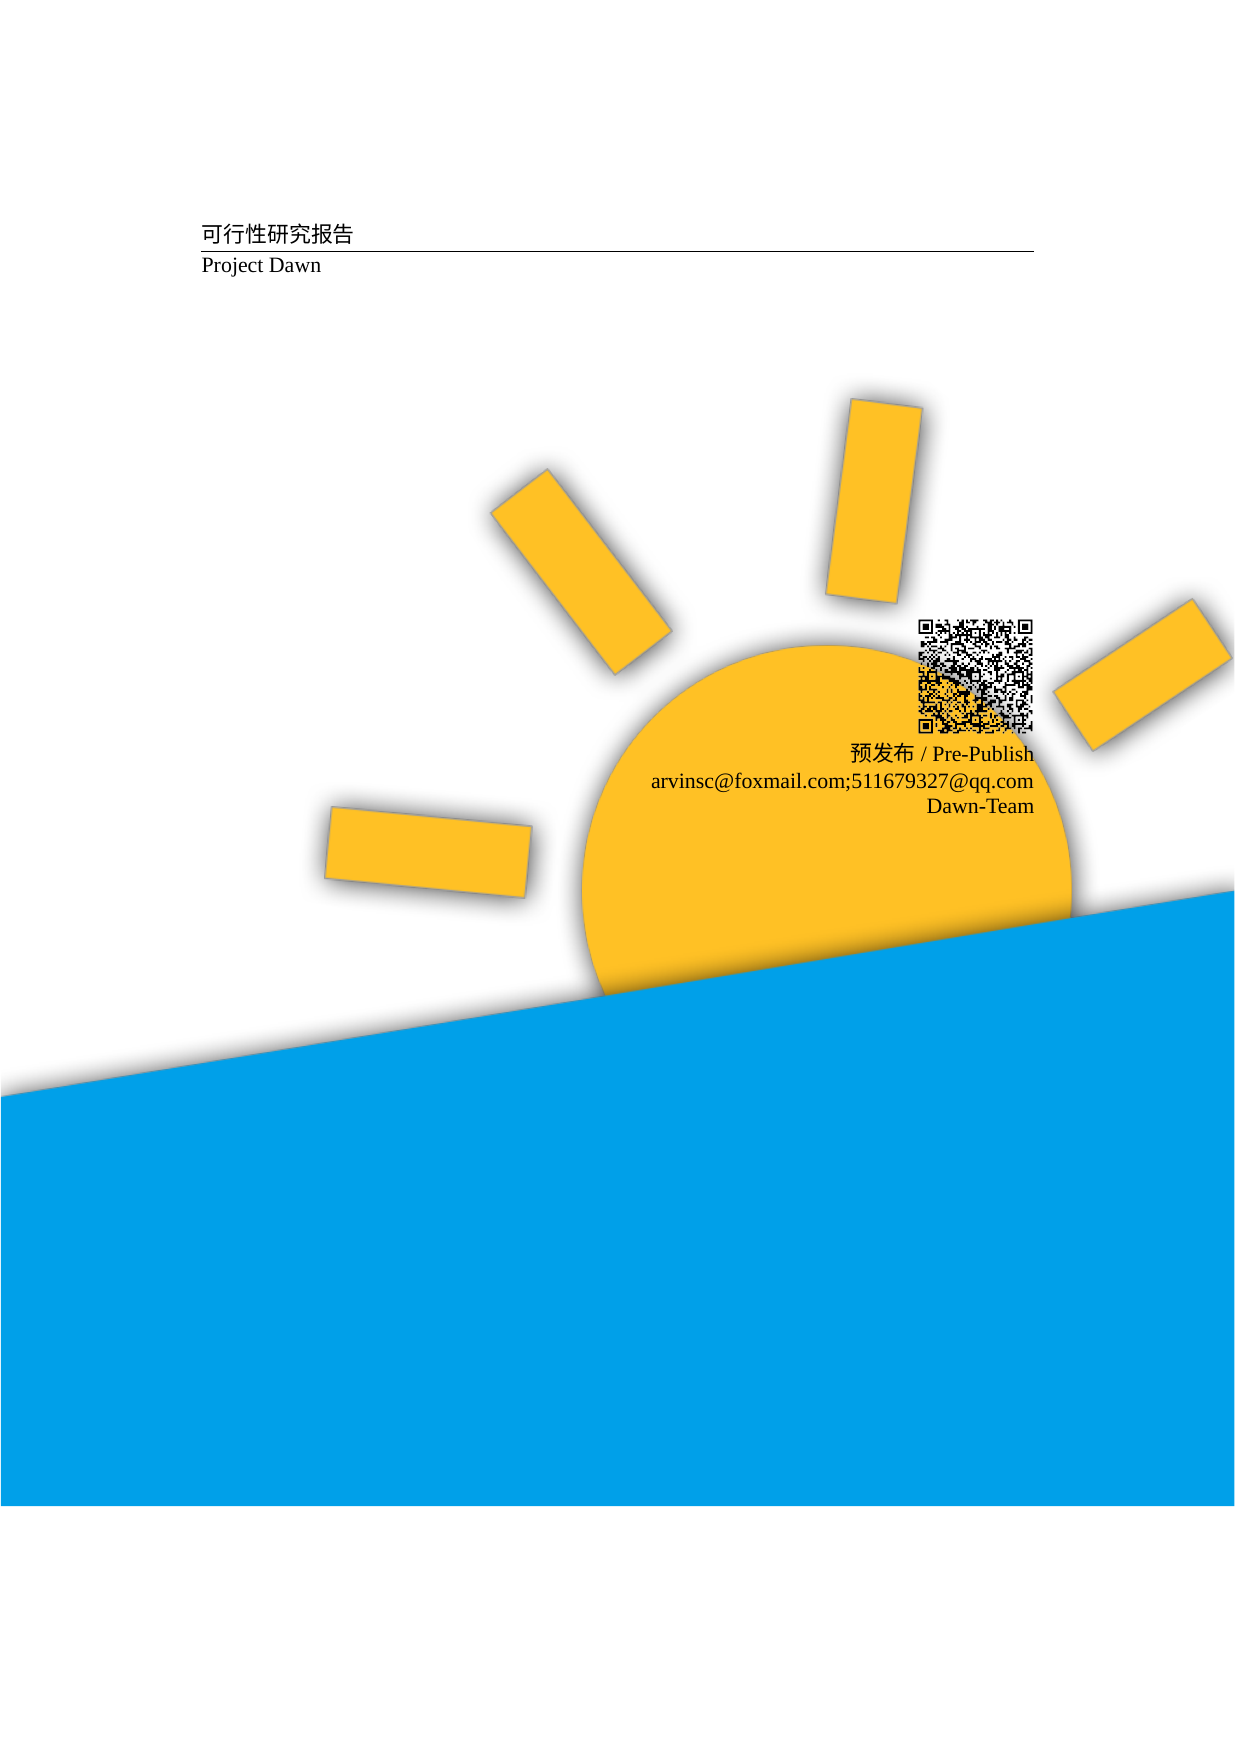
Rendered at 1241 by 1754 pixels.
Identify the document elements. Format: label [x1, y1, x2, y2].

picture [0, 370, 1234, 1096]
